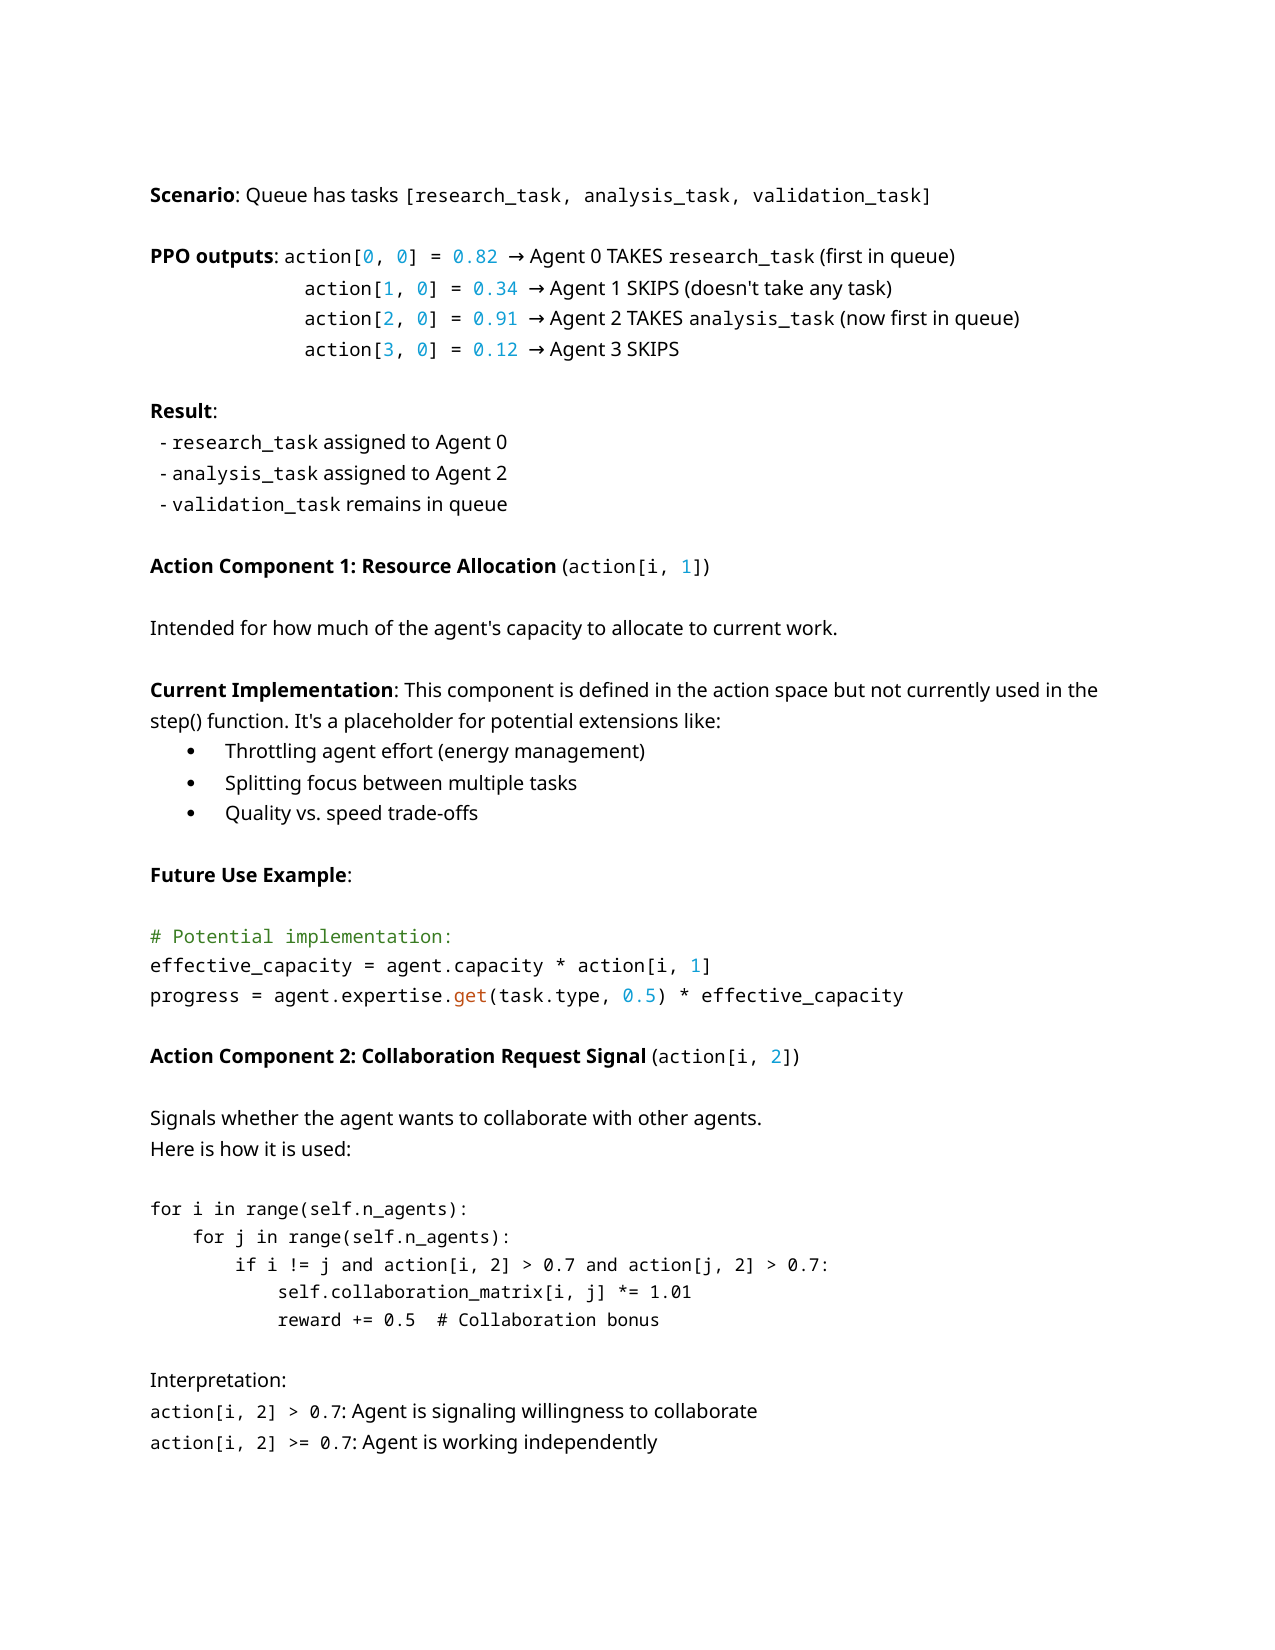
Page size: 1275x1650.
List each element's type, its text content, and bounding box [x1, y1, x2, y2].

text effective_capacity = agent.capacity * action[i, 1] [150, 953, 1125, 978]
text # Potential implementation: [150, 923, 1125, 949]
text Here is how it is used: [150, 1135, 1125, 1162]
list Splitting focus between multiple tasks [187, 769, 1125, 796]
text Intended for how much of the agent's capacity to allocate to current work. [150, 614, 1125, 641]
text action[i, 2] >= 0.7: Agent is working independently [150, 1428, 1125, 1455]
text - research_task assigned to Agent 0 [150, 428, 1125, 455]
text action[i, 2] > 0.7: Agent is signaling willingness to collaborate [150, 1397, 1125, 1424]
text Current Implementation: This component is defined in the action space but not currently used in the step() function. It's a placeholder for potential extensions like: [150, 676, 1125, 734]
text reward += 0.5 # Collaboration bonus [150, 1308, 1125, 1332]
text action[1, 0] = 0.34 → Agent 1 SKIPS (doesn't take any task) [150, 274, 1125, 301]
text Action Component 1: Resource Allocation (action[i, 1]) [150, 552, 1125, 579]
text for j in range(self.n_agents): [150, 1224, 1125, 1249]
text for i in range(self.n_agents): [150, 1197, 1125, 1221]
text Result: [150, 397, 1125, 424]
list Throttling agent effort (energy management) [187, 738, 1125, 765]
text action[2, 0] = 0.91 → Agent 2 TAKES analysis_task (now first in queue) [150, 305, 1125, 332]
text action[3, 0] = 0.12 → Agent 3 SKIPS [150, 336, 1125, 363]
text progress = agent.expertise.get(task.type, 0.5) * effective_capacity [150, 982, 1125, 1007]
text Scenario: Queue has tasks [research_task, analysis_task, validation_task] [150, 181, 1125, 208]
list Quality vs. speed trade-offs [187, 800, 1125, 827]
text Action Component 2: Collaboration Request Signal (action[i, 2]) [150, 1042, 1125, 1069]
text - validation_task remains in queue [150, 490, 1125, 517]
text Signals whether the agent wants to collaborate with other agents. [150, 1104, 1125, 1131]
text self.collaboration_matrix[i, j] *= 1.01 [150, 1280, 1125, 1304]
text if i != j and action[i, 2] > 0.7 and action[j, 2] > 0.7: [150, 1252, 1125, 1276]
text - analysis_task assigned to Agent 2 [150, 459, 1125, 486]
text Future Use Example: [150, 862, 1125, 888]
text PPO outputs: action[0, 0] = 0.82 → Agent 0 TAKES research_task (first in queue) [150, 243, 1125, 270]
text Interpretation: [150, 1366, 1125, 1393]
